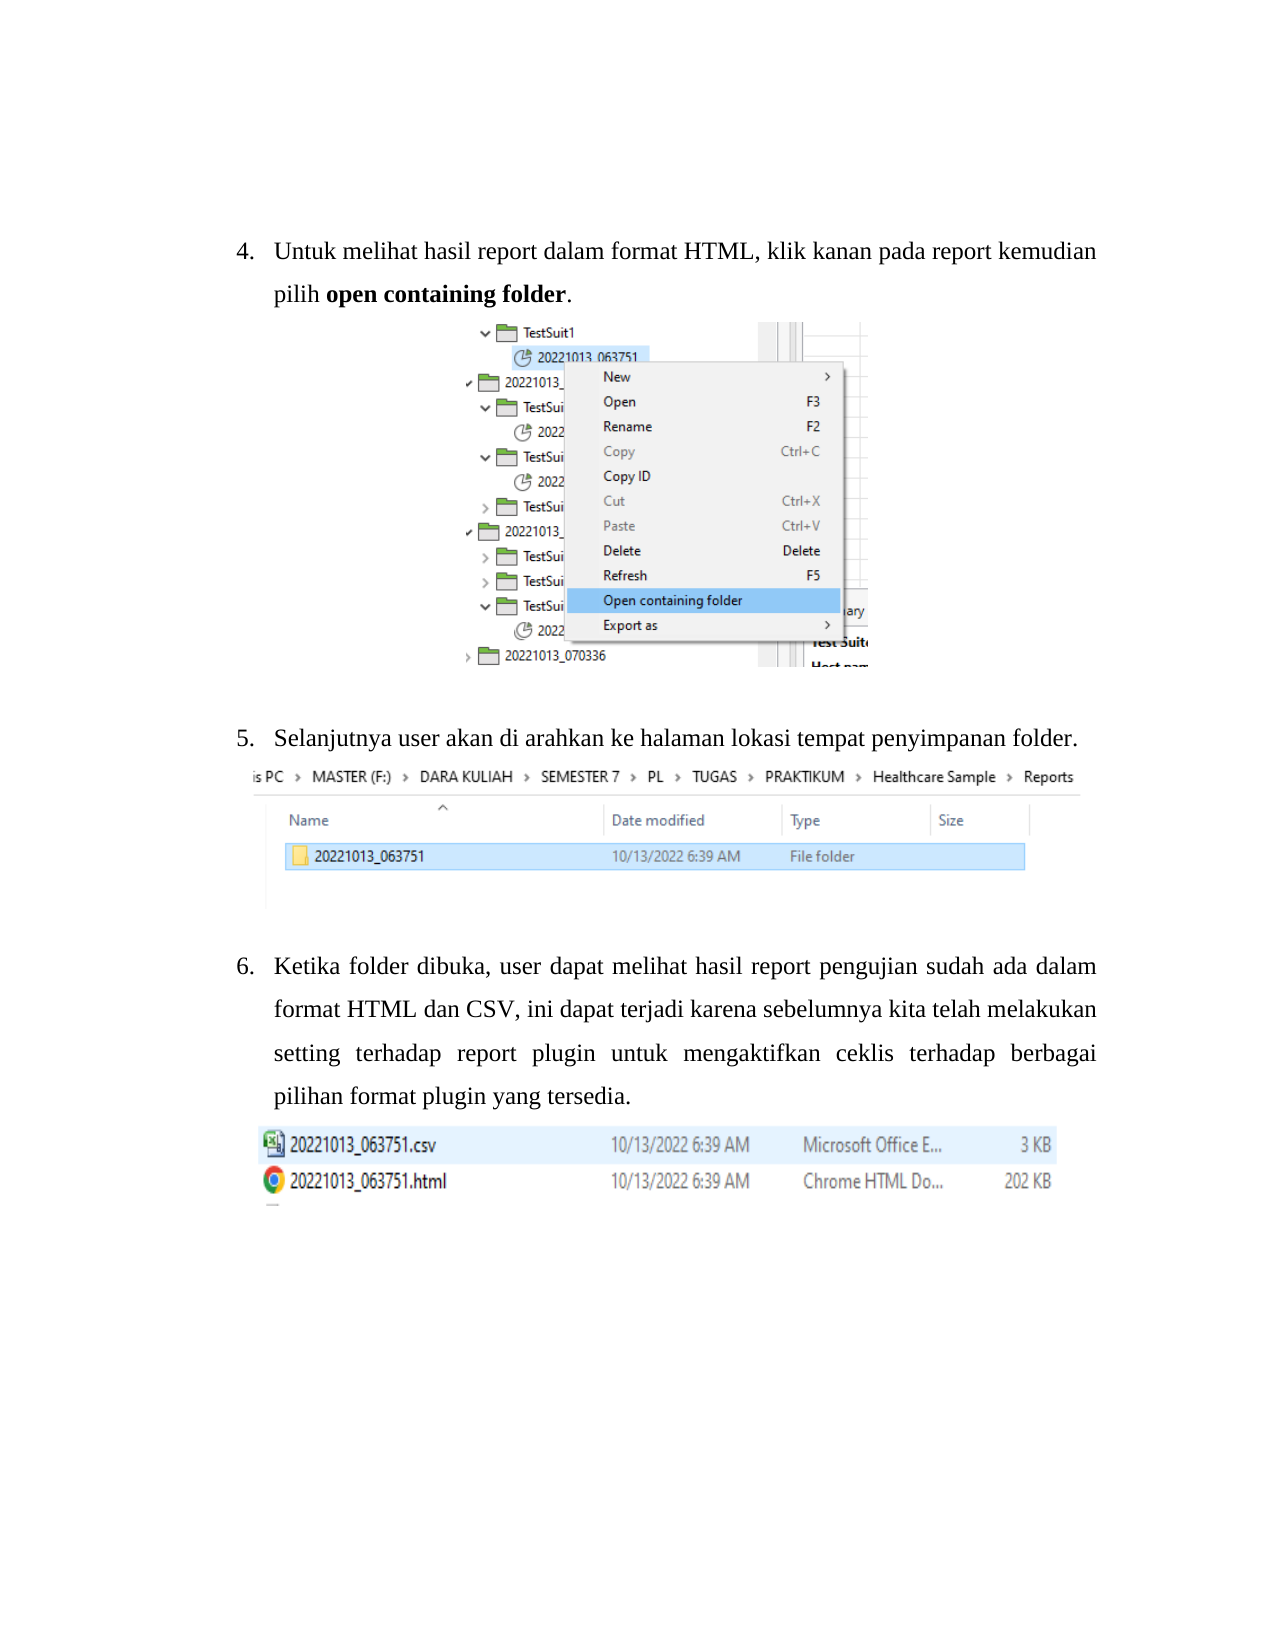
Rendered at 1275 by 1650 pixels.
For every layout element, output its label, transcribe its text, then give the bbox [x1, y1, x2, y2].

picture [466, 322, 868, 667]
list Ketika folder dibuka, user dapat melihat hasil report pengujian sudah ada dalam format HTML dan CSV, ini dapat terjadi karena sebelumnya kita telah melakukan setting terhadap report plugin untuk mengaktifkan ceklis terhadap berbagai pilihan format plugin yang tersedia. [236, 951, 1098, 1109]
list Selanjutnya user akan di arahkan ke halaman lokasi tempat penyimpanan folder. [236, 723, 1098, 752]
list Untuk melihat hasil report dalam format HTML, klik kanan pada report kemudian pilih open containing folder. [236, 236, 1098, 308]
picture [253, 766, 1081, 909]
picture [257, 1123, 1077, 1206]
